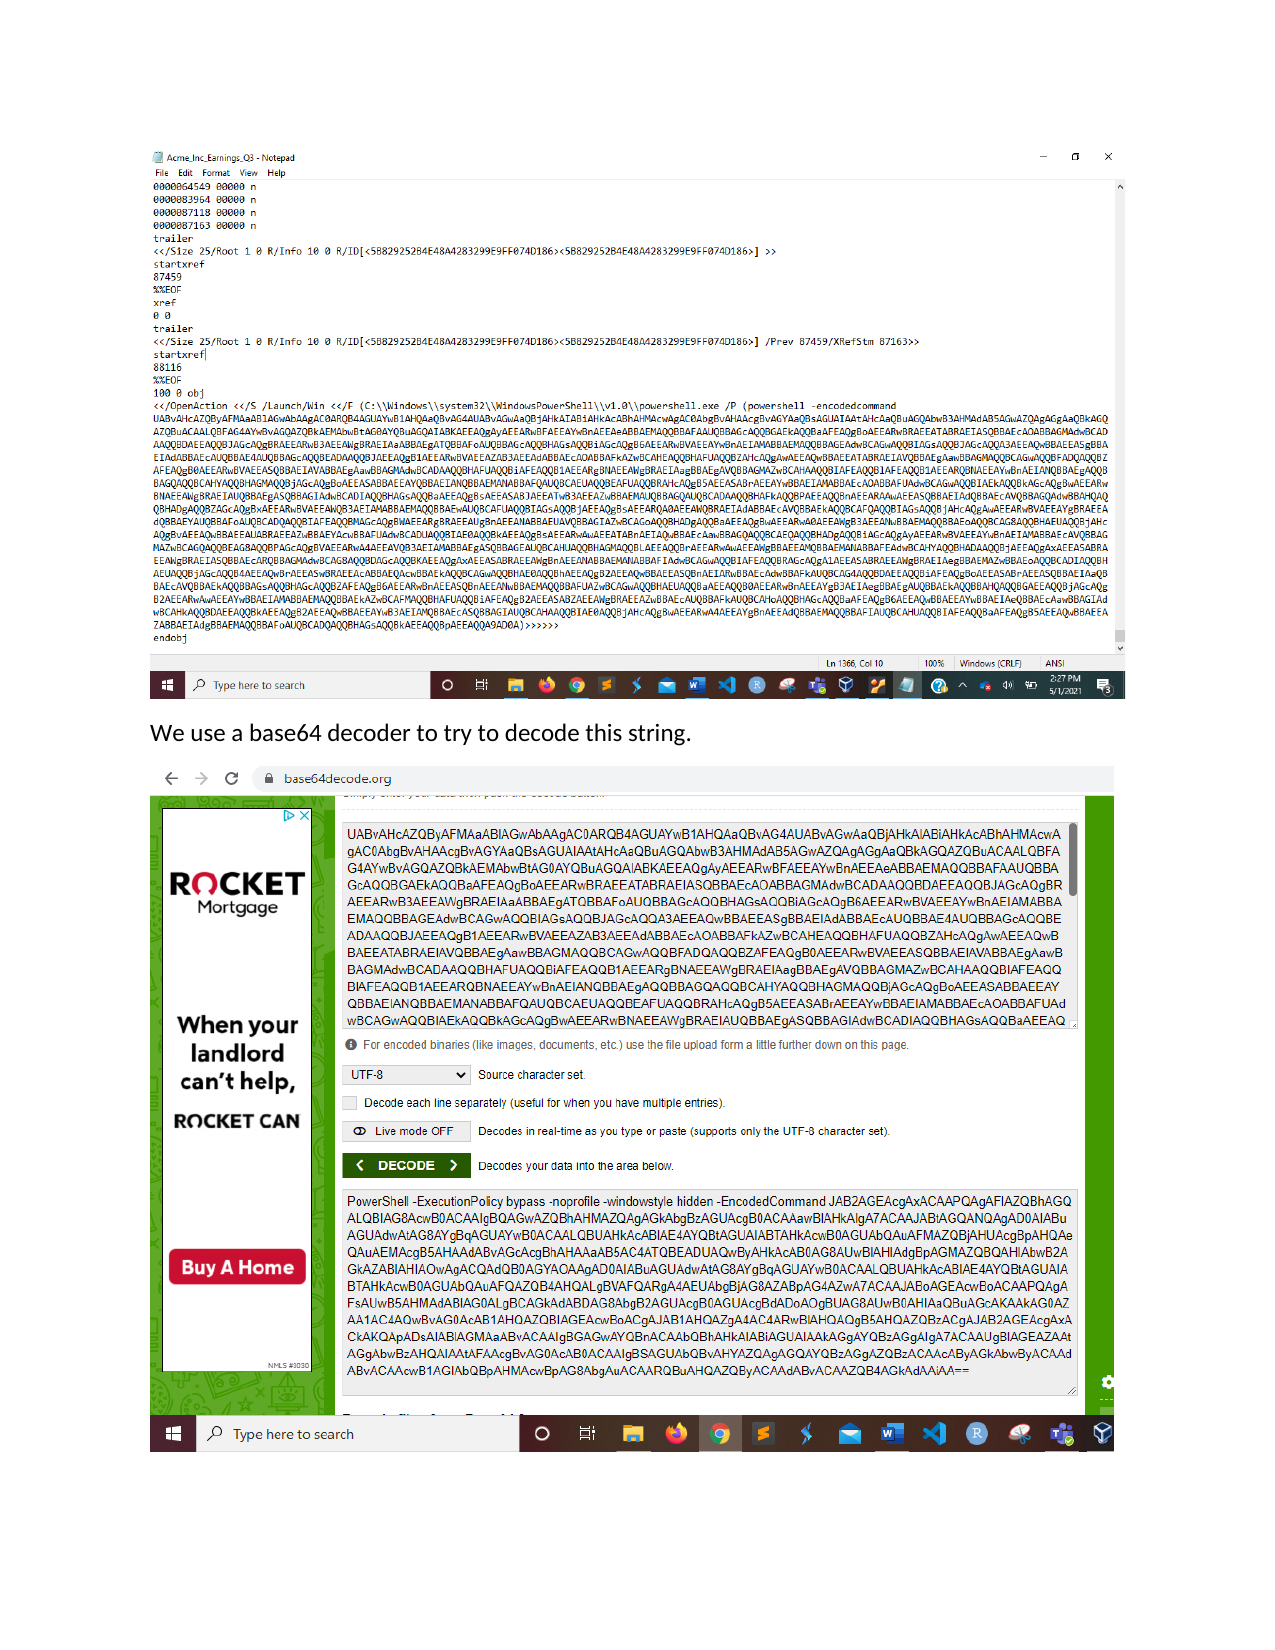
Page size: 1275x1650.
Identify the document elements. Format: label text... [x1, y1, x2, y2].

picture [150, 150, 1125, 699]
picture [150, 766, 1114, 1452]
text We use a base64 decoder to try to decode this string. [150, 717, 1125, 747]
